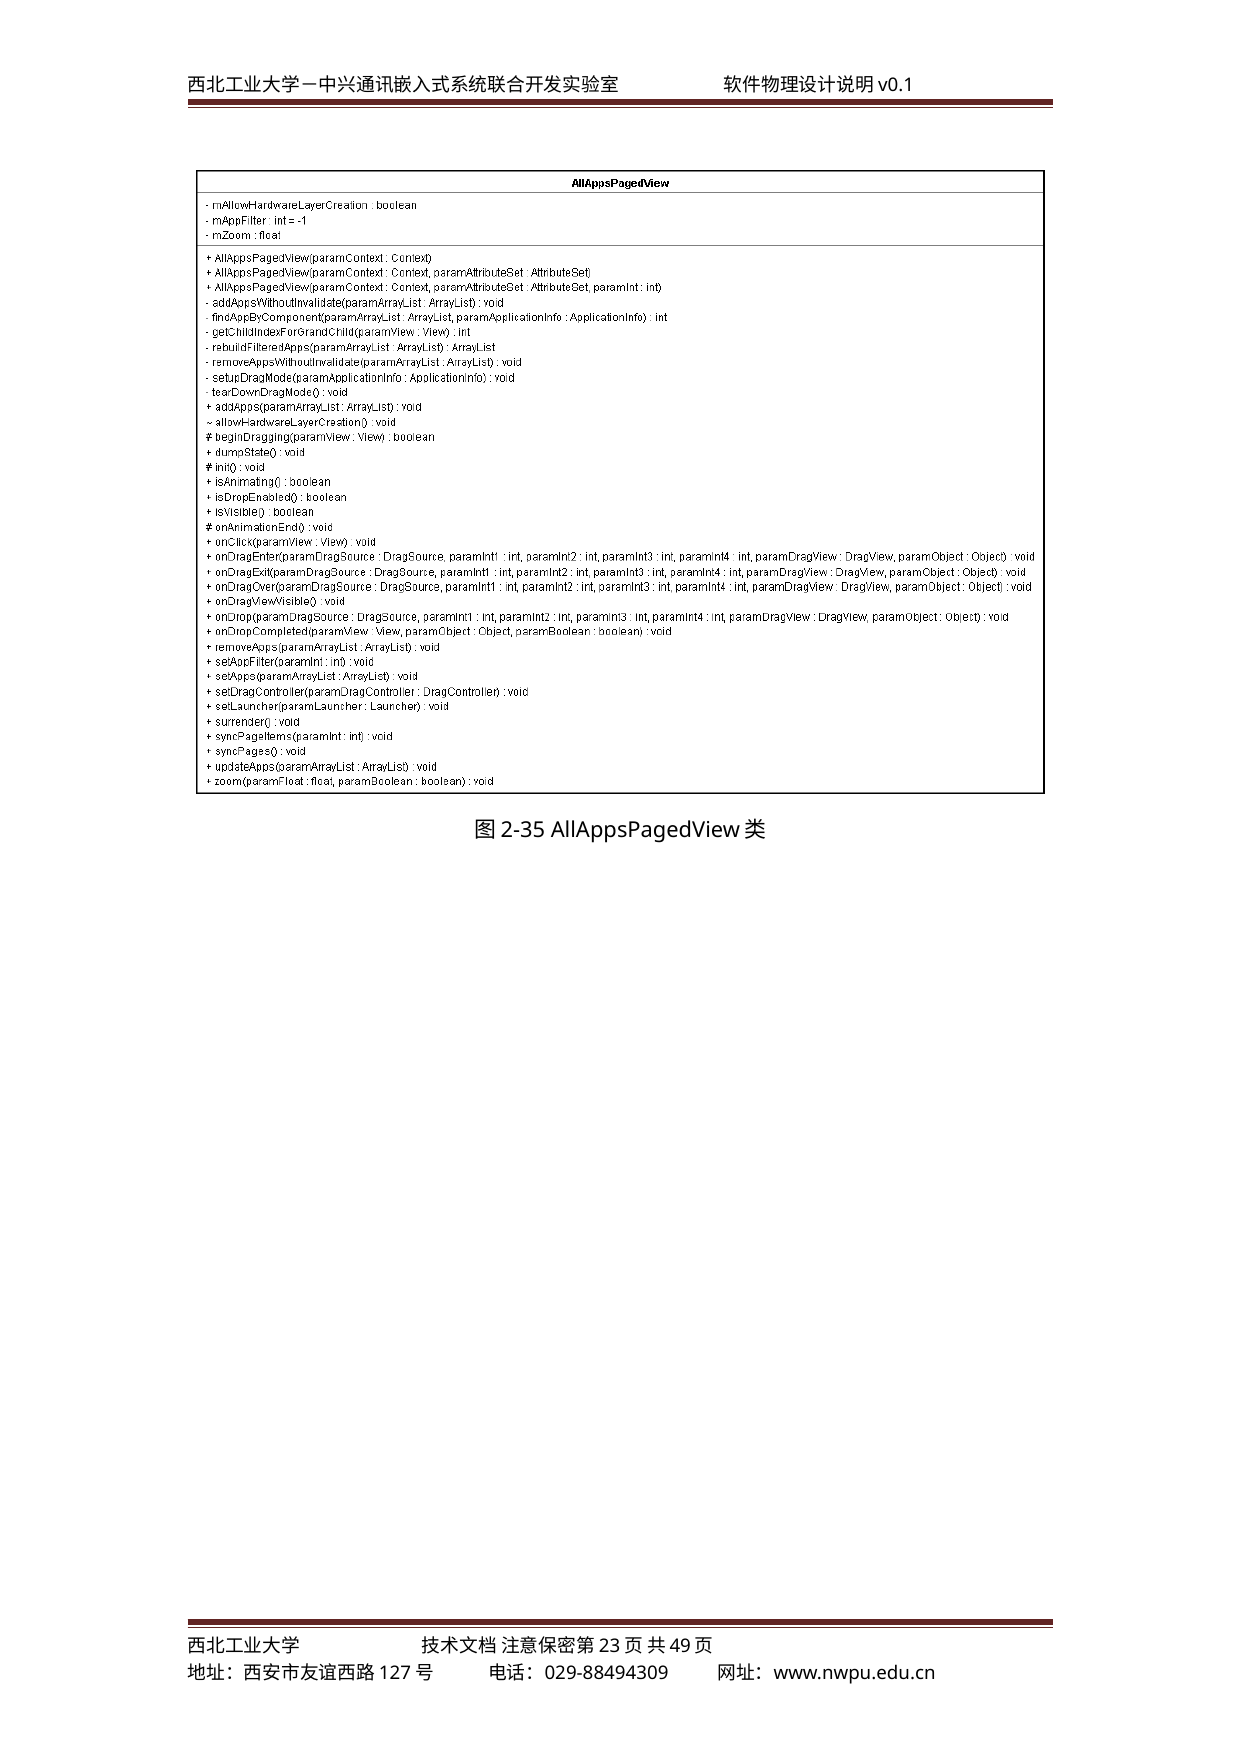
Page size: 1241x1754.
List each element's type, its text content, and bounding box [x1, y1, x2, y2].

picture [187, 162, 1053, 803]
text 图2-35 AllAppsPagedView类 [187, 812, 1053, 844]
